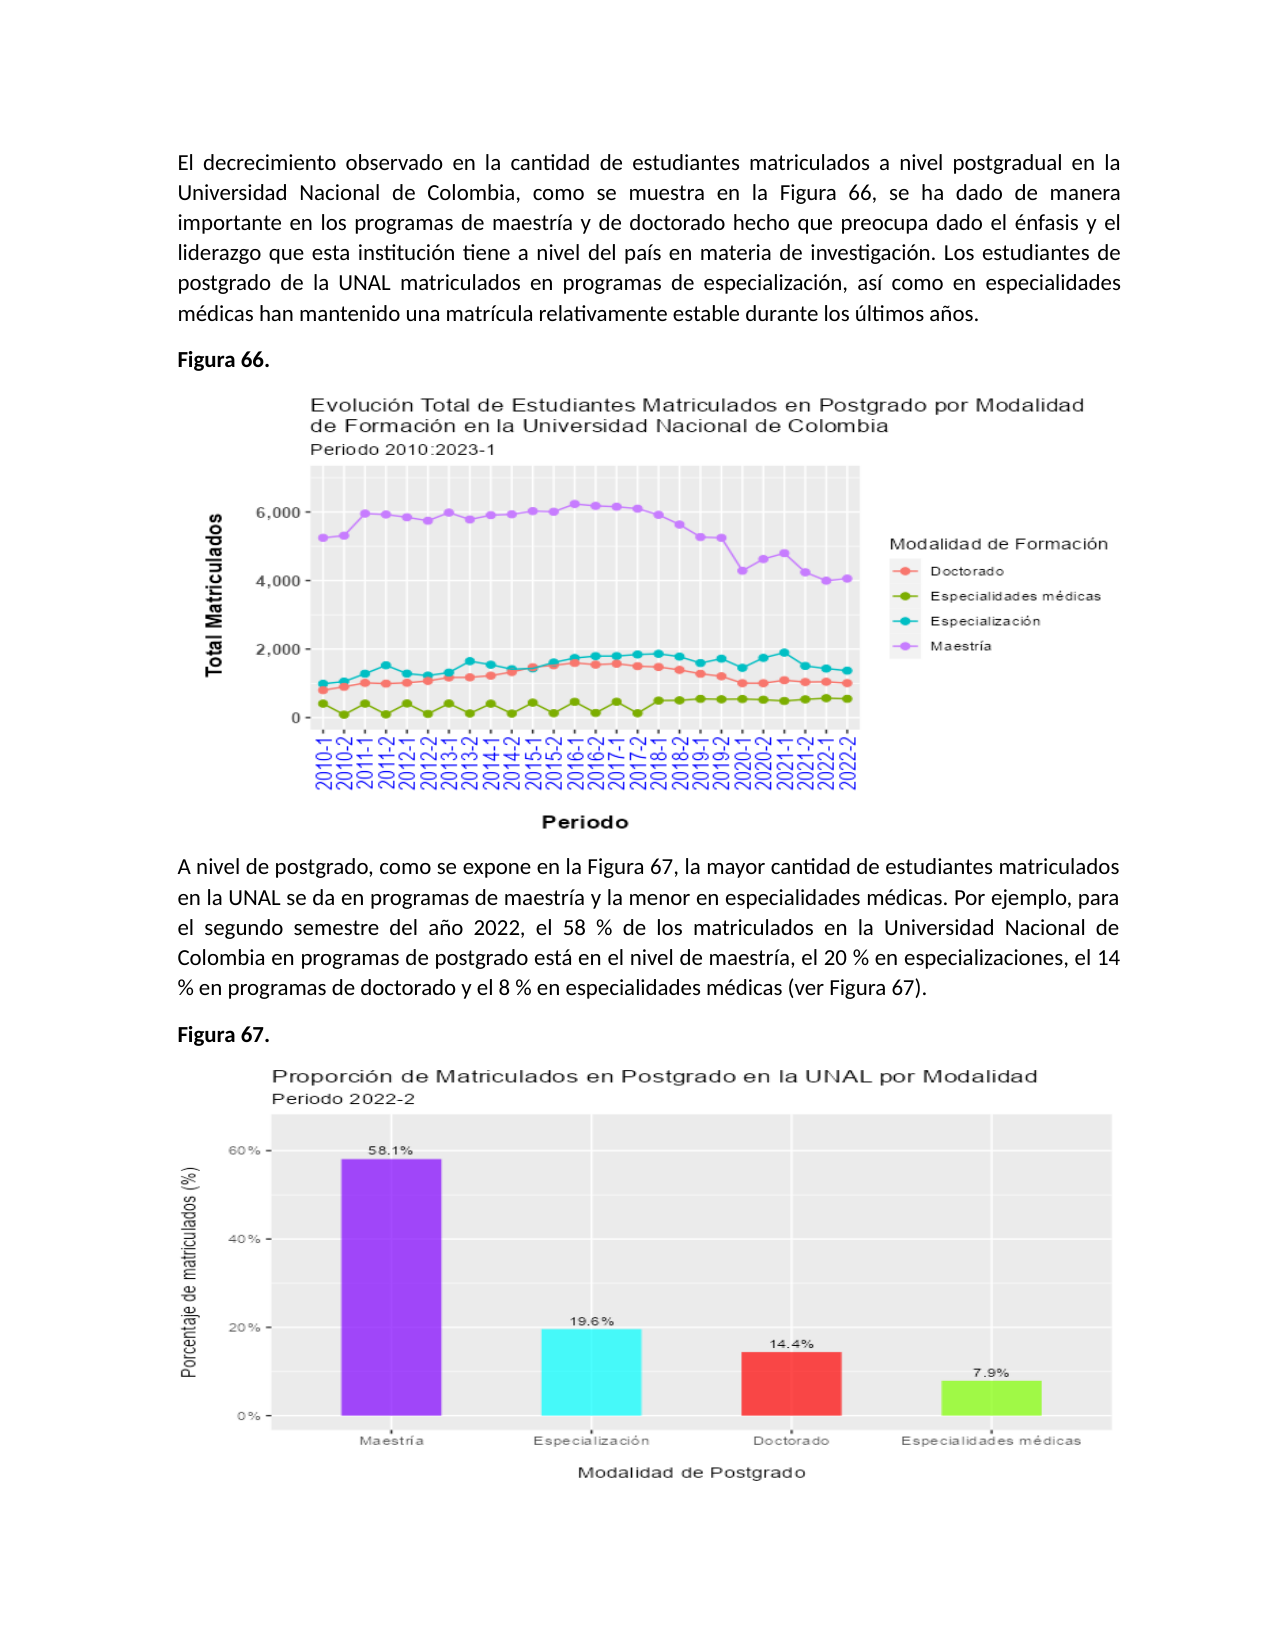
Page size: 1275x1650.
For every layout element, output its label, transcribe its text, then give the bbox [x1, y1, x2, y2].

text Figura 67. [177, 1020, 1122, 1048]
picture [177, 392, 1120, 834]
text A nivel de postgrado, como se expone en la Figura 67, la mayor cantidad de estudiantes matriculados en la UNAL se da en programas de maestría y la menor en especialidades médicas. Por ejemplo, para el segundo semestre del año 2022, el 58 % de los matriculados en la Universidad Nacional de Colombia en programas de postgrado está en el nivel de maestría, el 20 % en especializaciones, el 14 % en programas de doctorado y el 8 % en especialidades médicas (ver Figura 67). [177, 852, 1122, 1001]
text Figura 66. [177, 346, 1122, 373]
picture [177, 1067, 1121, 1486]
text El decrecimiento observado en la cantidad de estudiantes matriculados a nivel postgradual en la Universidad Nacional de Colombia, como se muestra en la Figura 66, se ha dado de manera importante en los programas de maestría y de doctorado hecho que preocupa dado el énfasis y el liderazgo que esta institución tiene a nivel del país en materia de investigación. Los estudiantes de postgrado de la UNAL matriculados en programas de especialización, así como en especialidades médicas han mantenido una matrícula relativamente estable durante los últimos años. [177, 148, 1122, 327]
